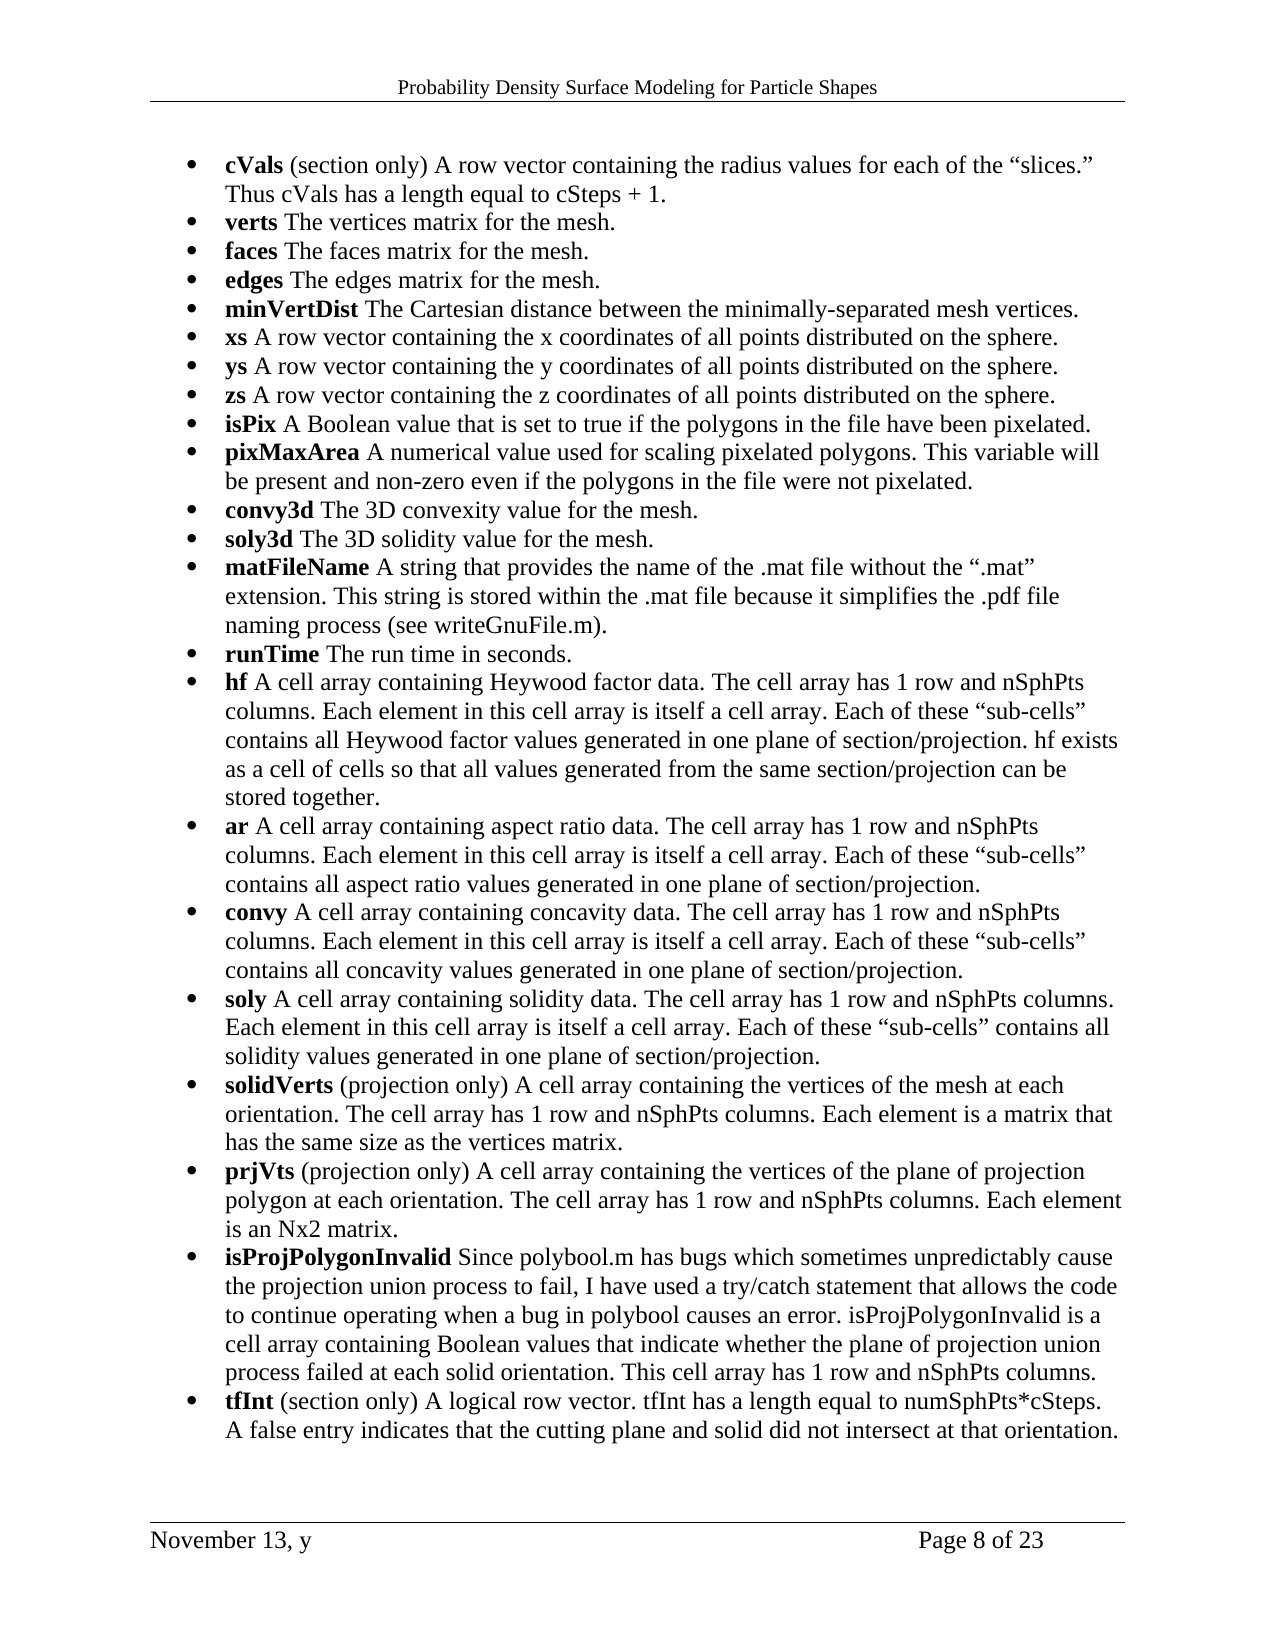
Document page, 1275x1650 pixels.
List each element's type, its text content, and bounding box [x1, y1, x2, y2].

list isPix A Boolean value that is set to true if the polygons in the file have been pixelated. [187, 409, 1125, 437]
list verts The vertices matrix for the mesh. [187, 207, 1125, 236]
list zs A row vector containing the z coordinates of all points distributed on the sphere. [187, 380, 1125, 409]
list prjVts (projection only) A cell array containing the vertices of the plane of projection polygon at each orientation. The cell array has 1 row and nSphPts columns. Each element is an Nx2 matrix. [187, 1156, 1125, 1242]
list convy3d The 3D convexity value for the mesh. [187, 495, 1125, 524]
list isProjPolygonInvalid Since polybool.m has bugs which sometimes unpredictably cause the projection union process to fail, I have used a try/catch statement that allows the code to continue operating when a bug in polybool causes an error. isProjPolygonInvalid is a cell array containing Boolean values that indicate whether the plane of projection union process failed at each solid orientation. This cell array has 1 row and nSphPts columns. [187, 1242, 1125, 1386]
list faces The faces matrix for the mesh. [187, 236, 1125, 265]
list xs A row vector containing the x coordinates of all points distributed on the sphere. [187, 322, 1125, 351]
list ar A cell array containing aspect ratio data. The cell array has 1 row and nSphPts columns. Each element in this cell array is itself a cell array. Each of these “sub-cells” contains all aspect ratio values generated in one plane of section/projection. [187, 811, 1125, 897]
list soly A cell array containing solidity data. The cell array has 1 row and nSphPts columns. Each element in this cell array is itself a cell array. Each of these “sub-cells” contains all solidity values generated in one plane of section/projection. [187, 984, 1125, 1070]
list runTime The run time in seconds. [187, 639, 1125, 667]
list minVertDist The Cartesian distance between the minimally-separated mesh vertices. [187, 294, 1125, 322]
list cVals (section only) A row vector containing the radius values for each of the “slices.” Thus cVals has a length equal to cSteps + 1. [187, 150, 1125, 207]
list matFileName A string that provides the name of the .mat file without the “.mat” extension. This string is stored within the .mat file because it simplifies the .pdf file naming process (see writeGnuFile.m). [187, 552, 1125, 639]
list hf A cell array containing Heywood factor data. The cell array has 1 row and nSphPts columns. Each element in this cell array is itself a cell array. Each of these “sub-cells” contains all Heywood factor values generated in one plane of section/projection. hf exists as a cell of cells so that all values generated from the same section/projection can be stored together. [187, 667, 1125, 811]
list tfInt (section only) A logical row vector. tfInt has a length equal to numSphPts*cSteps. A false entry indicates that the cutting plane and solid did not intersect at that orientation. [187, 1386, 1125, 1444]
list solidVerts (projection only) A cell array containing the vertices of the mesh at each orientation. The cell array has 1 row and nSphPts columns. Each element is a matrix that has the same size as the vertices matrix. [187, 1070, 1125, 1156]
list pixMaxArea A numerical value used for scaling pixelated polygons. This variable will be present and non-zero even if the polygons in the file were not pixelated. [187, 437, 1125, 495]
list convy A cell array containing concavity data. The cell array has 1 row and nSphPts columns. Each element in this cell array is itself a cell array. Each of these “sub-cells” contains all concavity values generated in one plane of section/projection. [187, 897, 1125, 984]
list ys A row vector containing the y coordinates of all points distributed on the sphere. [187, 351, 1125, 380]
list soly3d The 3D solidity value for the mesh. [187, 524, 1125, 552]
list edges The edges matrix for the mesh. [187, 265, 1125, 294]
